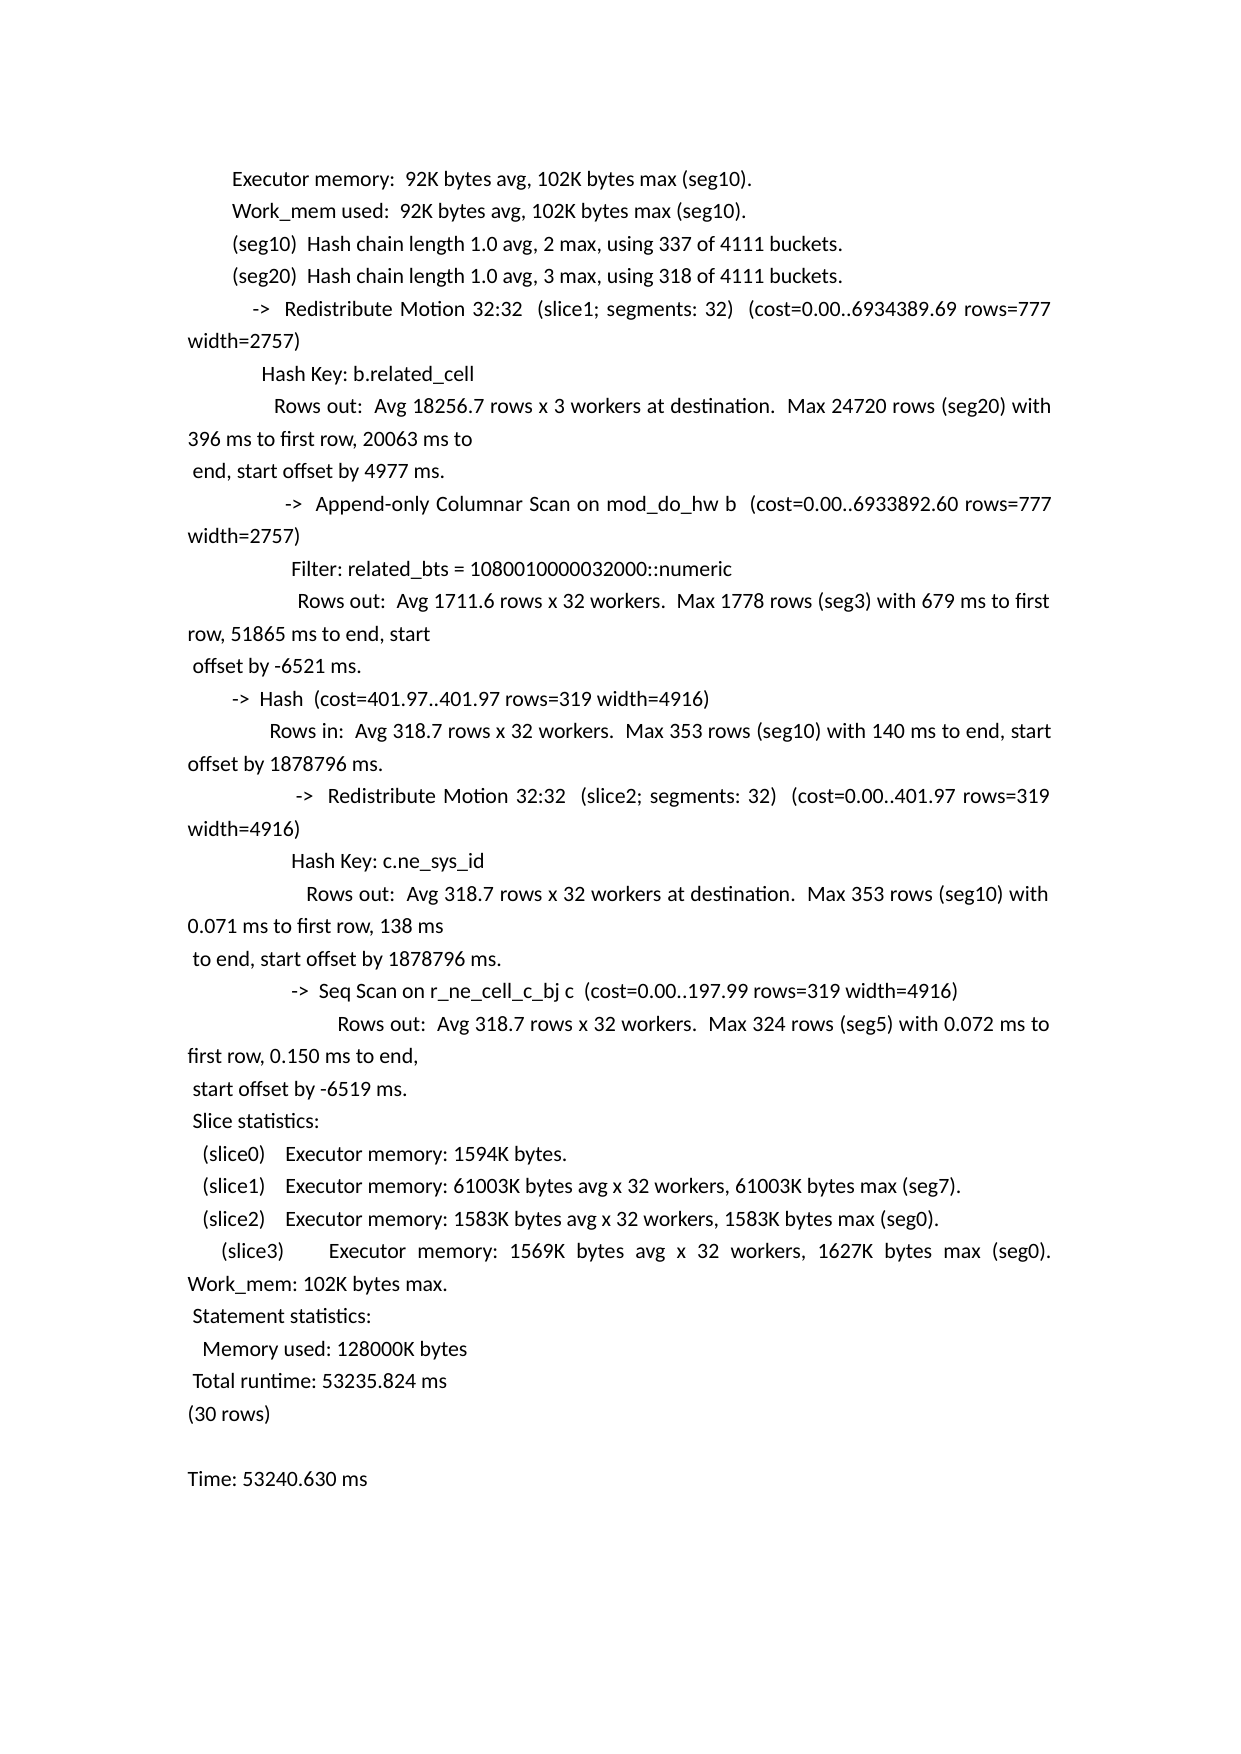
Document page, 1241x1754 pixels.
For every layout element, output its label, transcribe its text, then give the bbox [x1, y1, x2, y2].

text (slice3) Executor memory: 1569K bytes avg x 32 workers, 1627K bytes max (seg0). Work_mem: 102K bytes max. [187, 1234, 1053, 1299]
text Rows out: Avg 318.7 rows x 32 workers. Max 324 rows (seg5) with 0.072 ms to first row, 0.150 ms to end, [187, 1007, 1053, 1072]
text (seg20) Hash chain length 1.0 avg, 3 max, using 318 of 4111 buckets. [187, 259, 1053, 292]
text Filter: related_bts = 1080010000032000::numeric [187, 552, 1053, 584]
text to end, start offset by 1878796 ms. [187, 942, 1053, 974]
text Rows in: Avg 318.7 rows x 32 workers. Max 353 rows (seg10) with 140 ms to end, start offset by 1878796 ms. [187, 714, 1053, 779]
text start offset by -6519 ms. [187, 1072, 1053, 1104]
text Total runtime: 53235.824 ms [187, 1364, 1053, 1397]
text -> Append-only Columnar Scan on mod_do_hw b (cost=0.00..6933892.60 rows=777 width=2757) [187, 487, 1053, 552]
text (30 rows) [187, 1397, 1053, 1429]
text Hash Key: c.ne_sys_id [187, 844, 1053, 877]
text -> Hash (cost=401.97..401.97 rows=319 width=4916) [187, 682, 1053, 714]
text Slice statistics: [187, 1104, 1053, 1137]
text Time: 53240.630 ms [187, 1462, 1053, 1494]
text -> Seq Scan on r_ne_cell_c_bj c (cost=0.00..197.99 rows=319 width=4916) [187, 974, 1053, 1007]
text offset by -6521 ms. [187, 649, 1053, 682]
text -> Redistribute Motion 32:32 (slice2; segments: 32) (cost=0.00..401.97 rows=319 width=4916) [187, 779, 1053, 844]
text (slice2) Executor memory: 1583K bytes avg x 32 workers, 1583K bytes max (seg0). [187, 1202, 1053, 1234]
text (slice1) Executor memory: 61003K bytes avg x 32 workers, 61003K bytes max (seg7). [187, 1169, 1053, 1202]
text Hash Key: b.related_cell [187, 357, 1053, 389]
text end, start offset by 4977 ms. [187, 454, 1053, 487]
text Rows out: Avg 318.7 rows x 32 workers at destination. Max 353 rows (seg10) with 0.071 ms to first row, 138 ms [187, 877, 1053, 942]
text Statement statistics: [187, 1299, 1053, 1332]
text (slice0) Executor memory: 1594K bytes. [187, 1137, 1053, 1169]
text Work_mem used: 92K bytes avg, 102K bytes max (seg10). [187, 194, 1053, 227]
text Rows out: Avg 1711.6 rows x 32 workers. Max 1778 rows (seg3) with 679 ms to first row, 51865 ms to end, start [187, 584, 1053, 649]
text -> Redistribute Motion 32:32 (slice1; segments: 32) (cost=0.00..6934389.69 rows=777 width=2757) [187, 292, 1053, 357]
text Memory used: 128000K bytes [187, 1332, 1053, 1364]
text (seg10) Hash chain length 1.0 avg, 2 max, using 337 of 4111 buckets. [187, 227, 1053, 259]
text Executor memory: 92K bytes avg, 102K bytes max (seg10). [187, 162, 1053, 194]
text Rows out: Avg 18256.7 rows x 3 workers at destination. Max 24720 rows (seg20) with 396 ms to first row, 20063 ms to [187, 389, 1053, 454]
